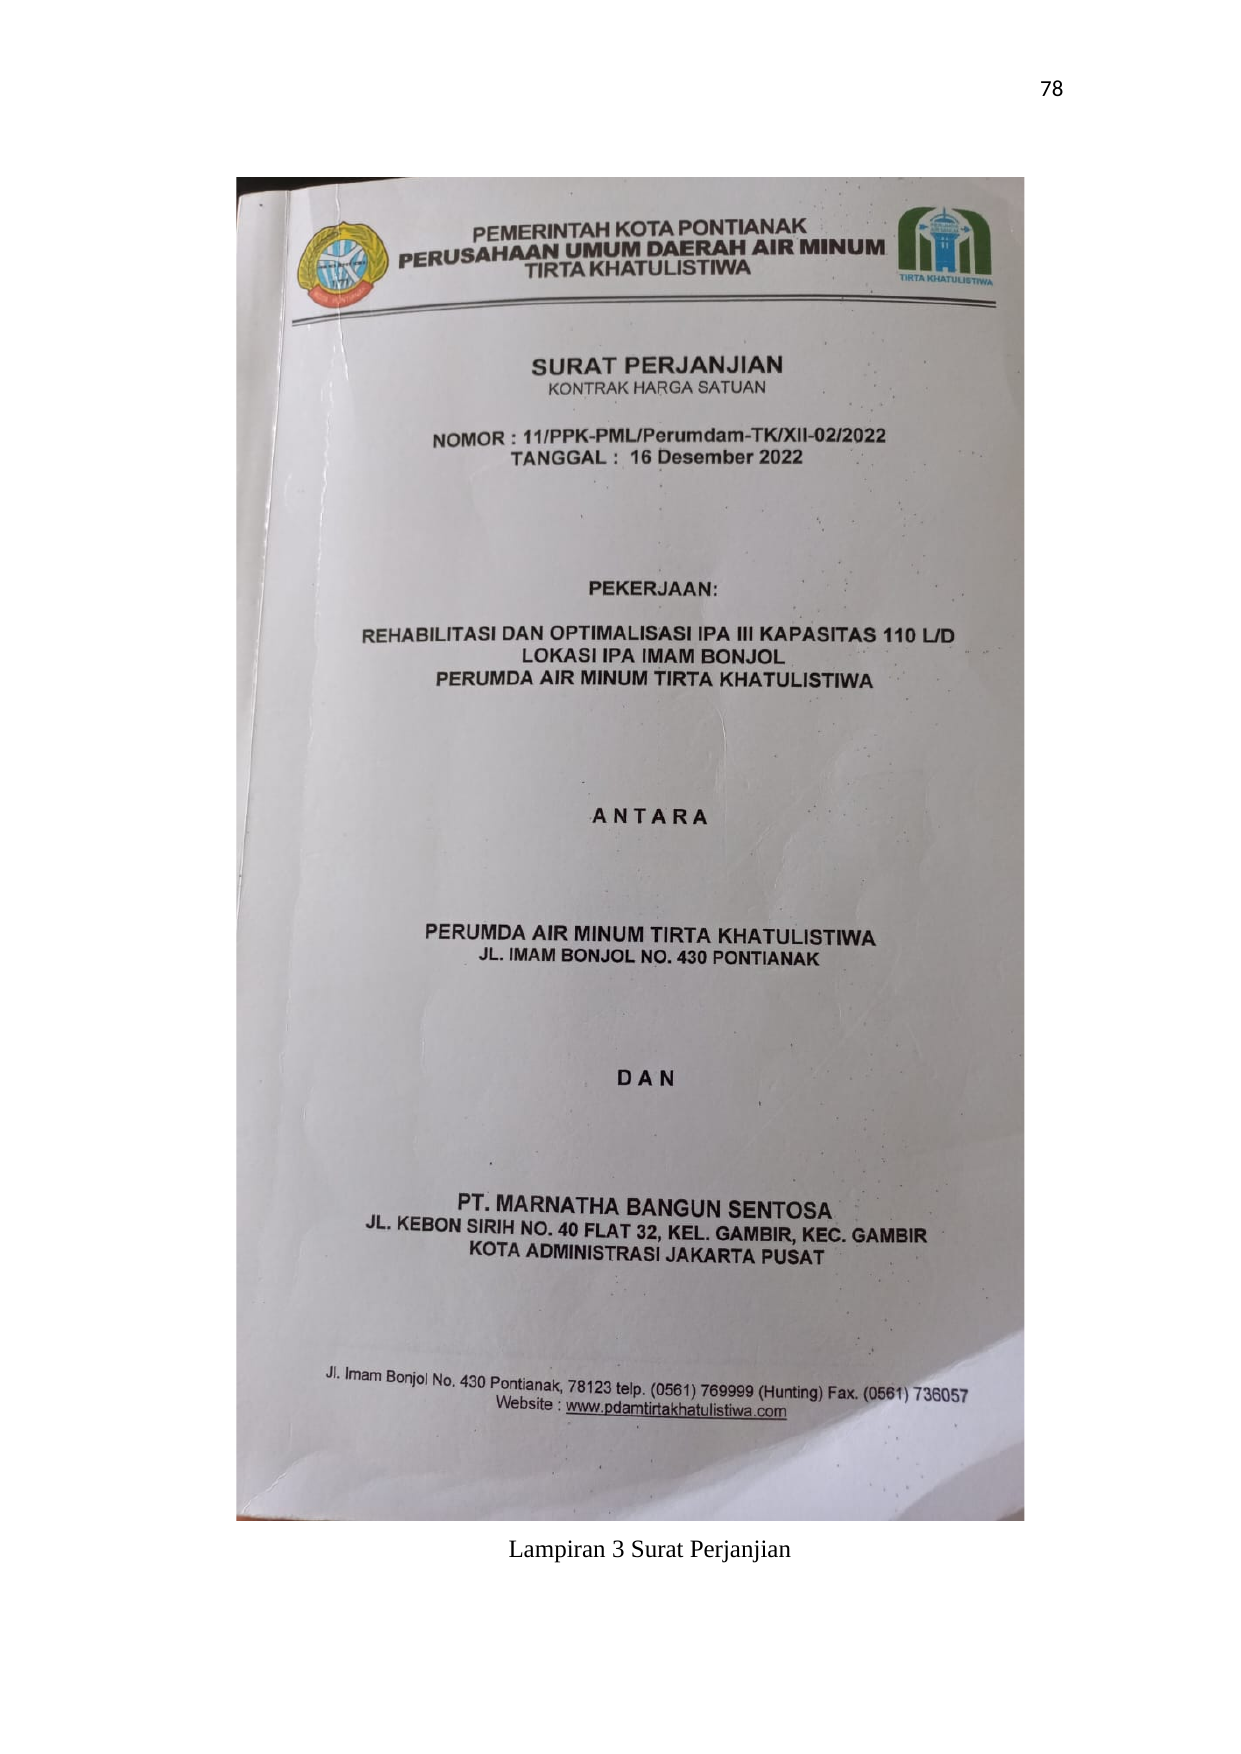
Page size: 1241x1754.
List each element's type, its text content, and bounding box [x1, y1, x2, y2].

text Lampiran 3 Surat Perjanjian [236, 1534, 1063, 1563]
picture [236, 177, 1025, 1521]
